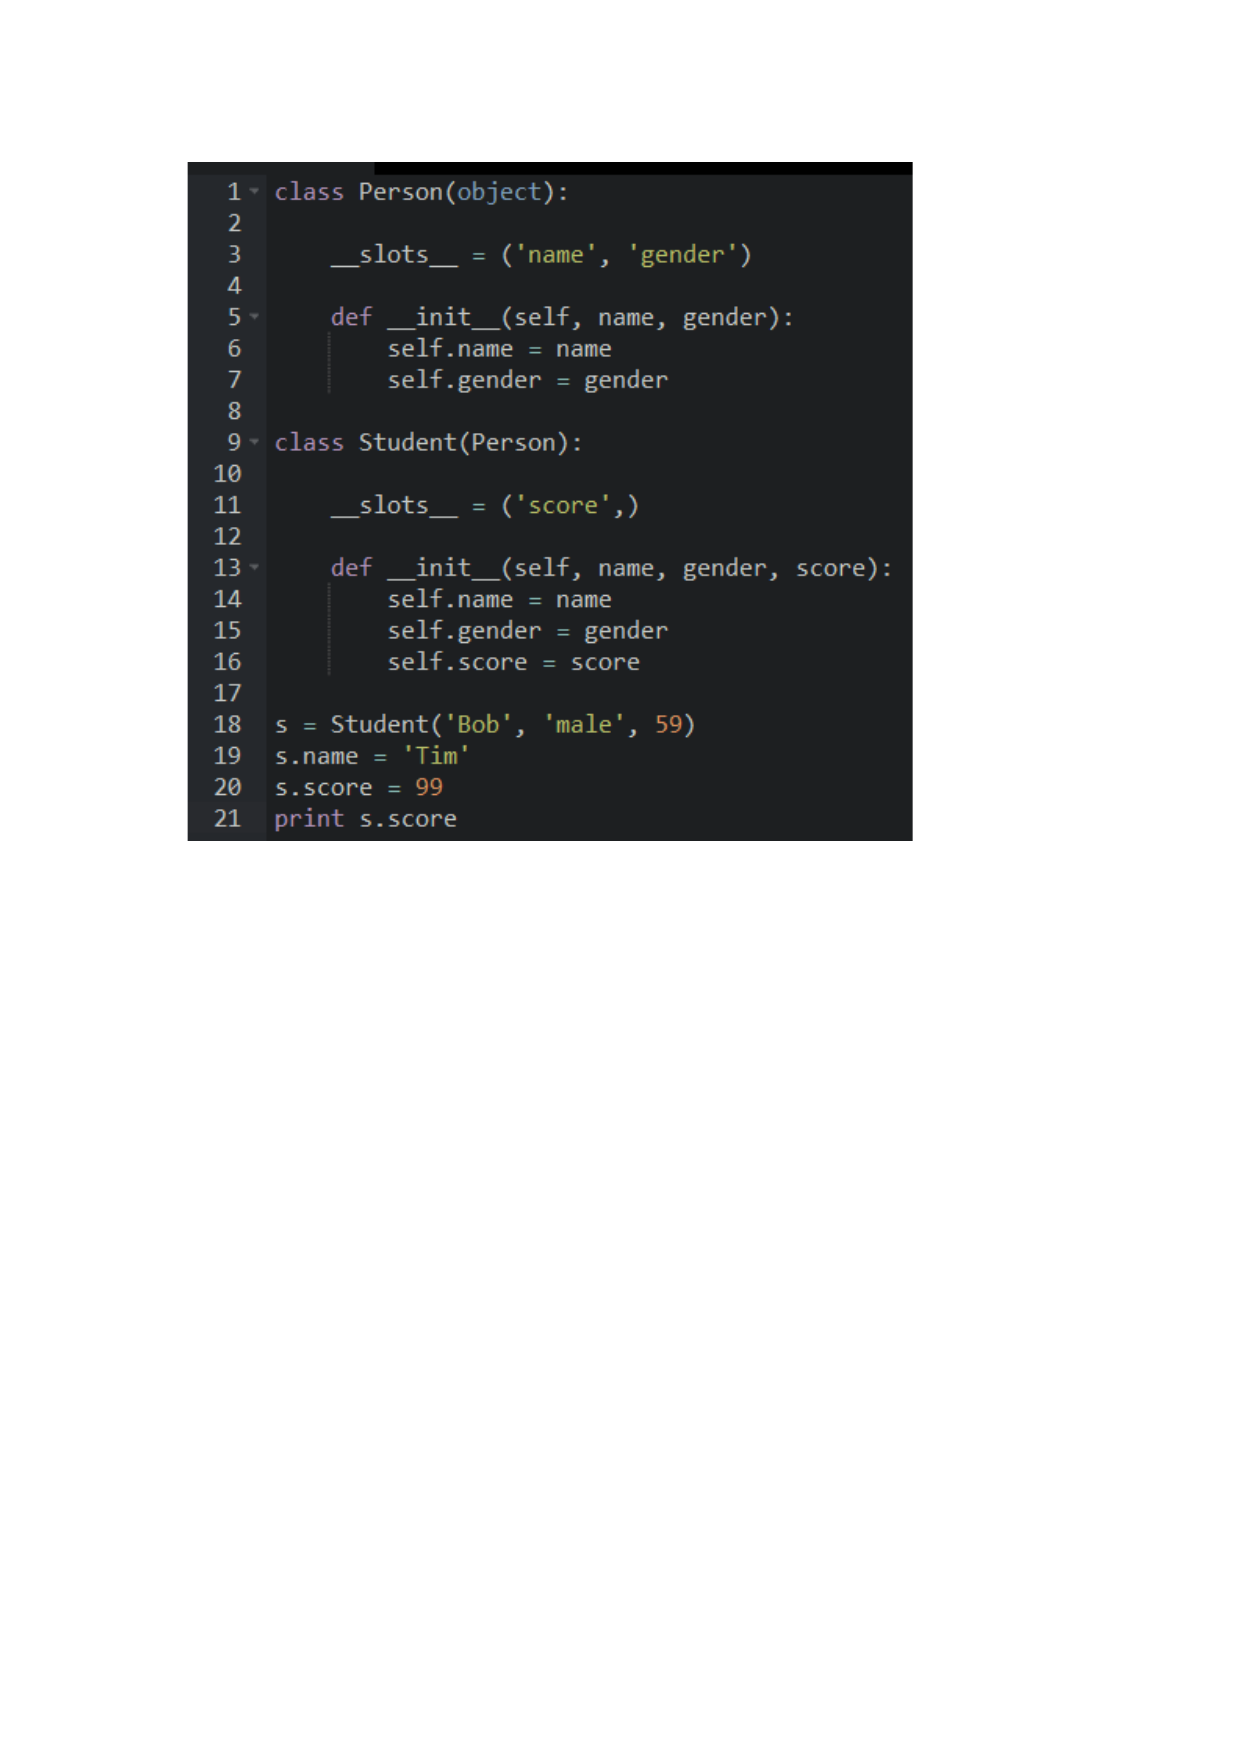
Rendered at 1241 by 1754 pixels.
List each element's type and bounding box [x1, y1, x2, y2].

picture [187, 162, 913, 841]
